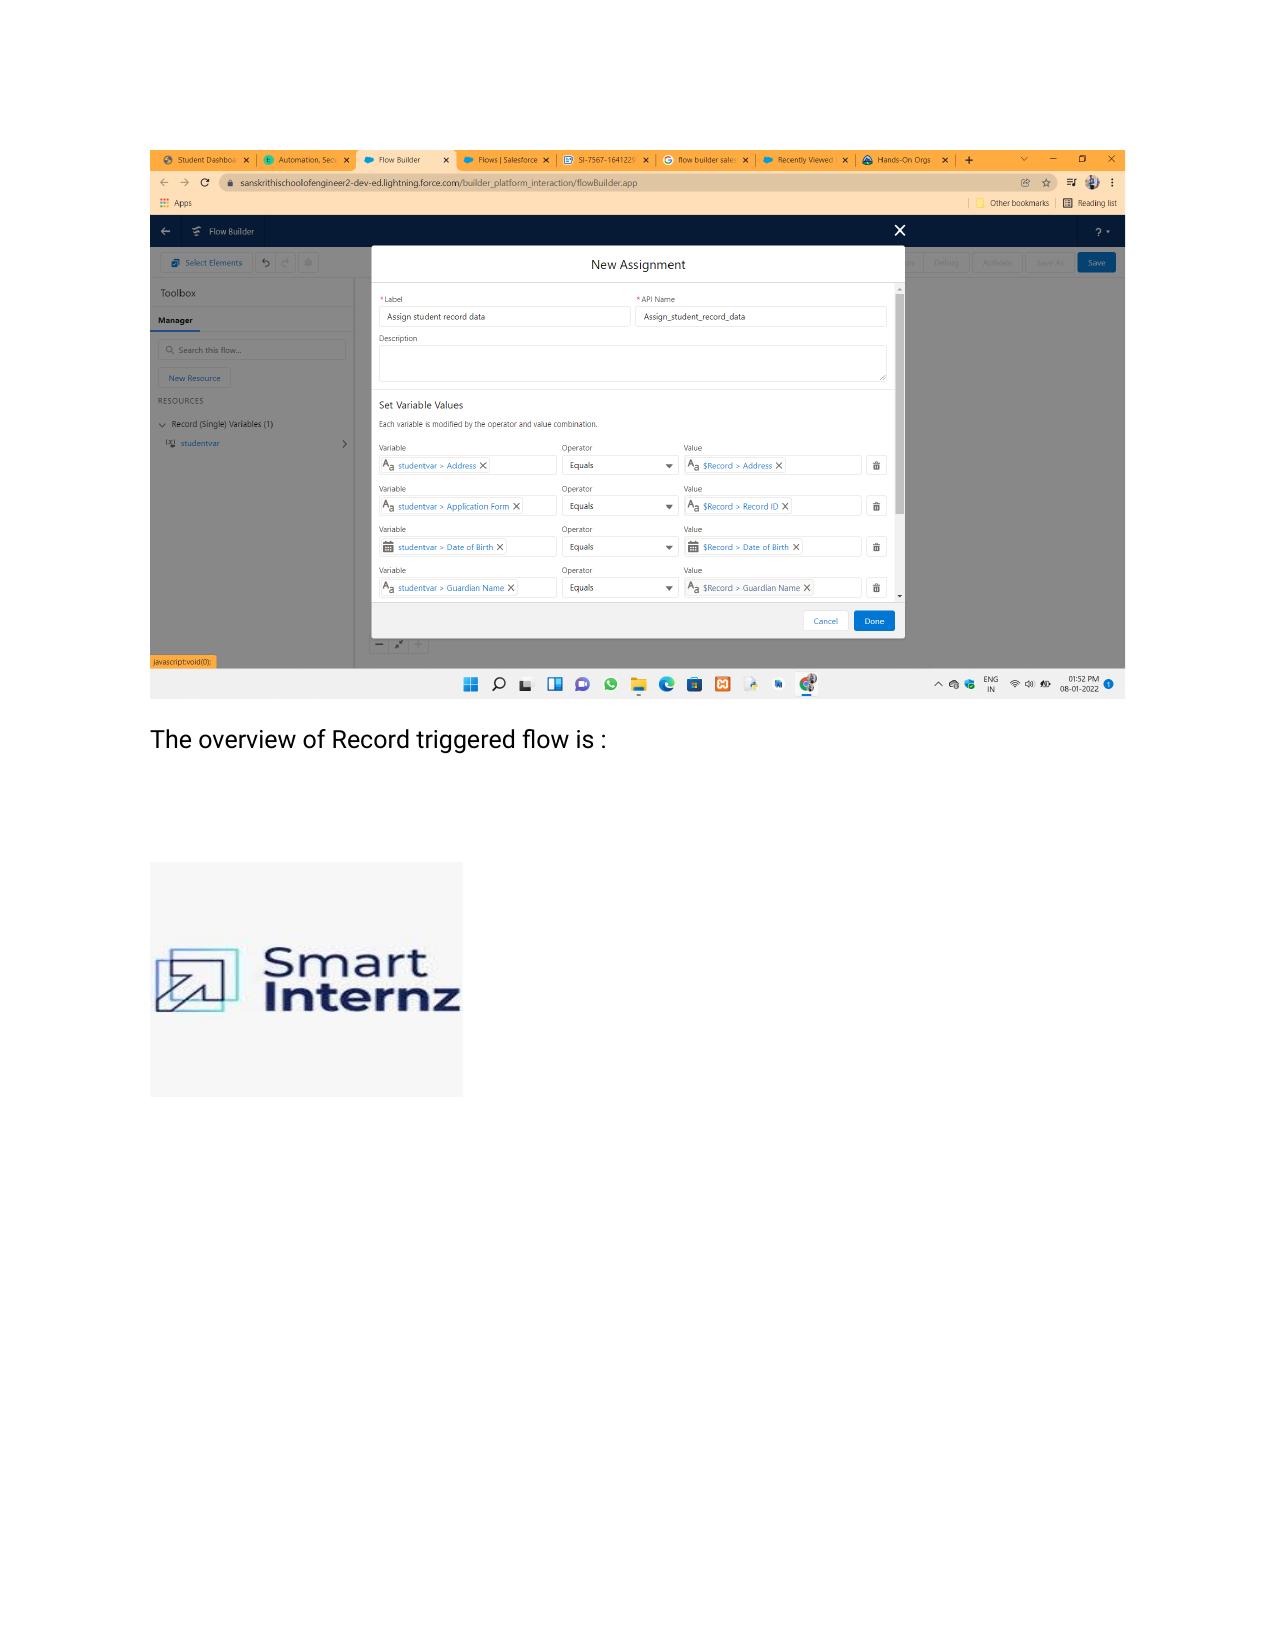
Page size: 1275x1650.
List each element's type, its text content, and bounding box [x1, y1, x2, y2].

picture [150, 150, 1125, 699]
picture [150, 862, 463, 1097]
text The overview of Record triggered flow is : [150, 725, 1125, 754]
